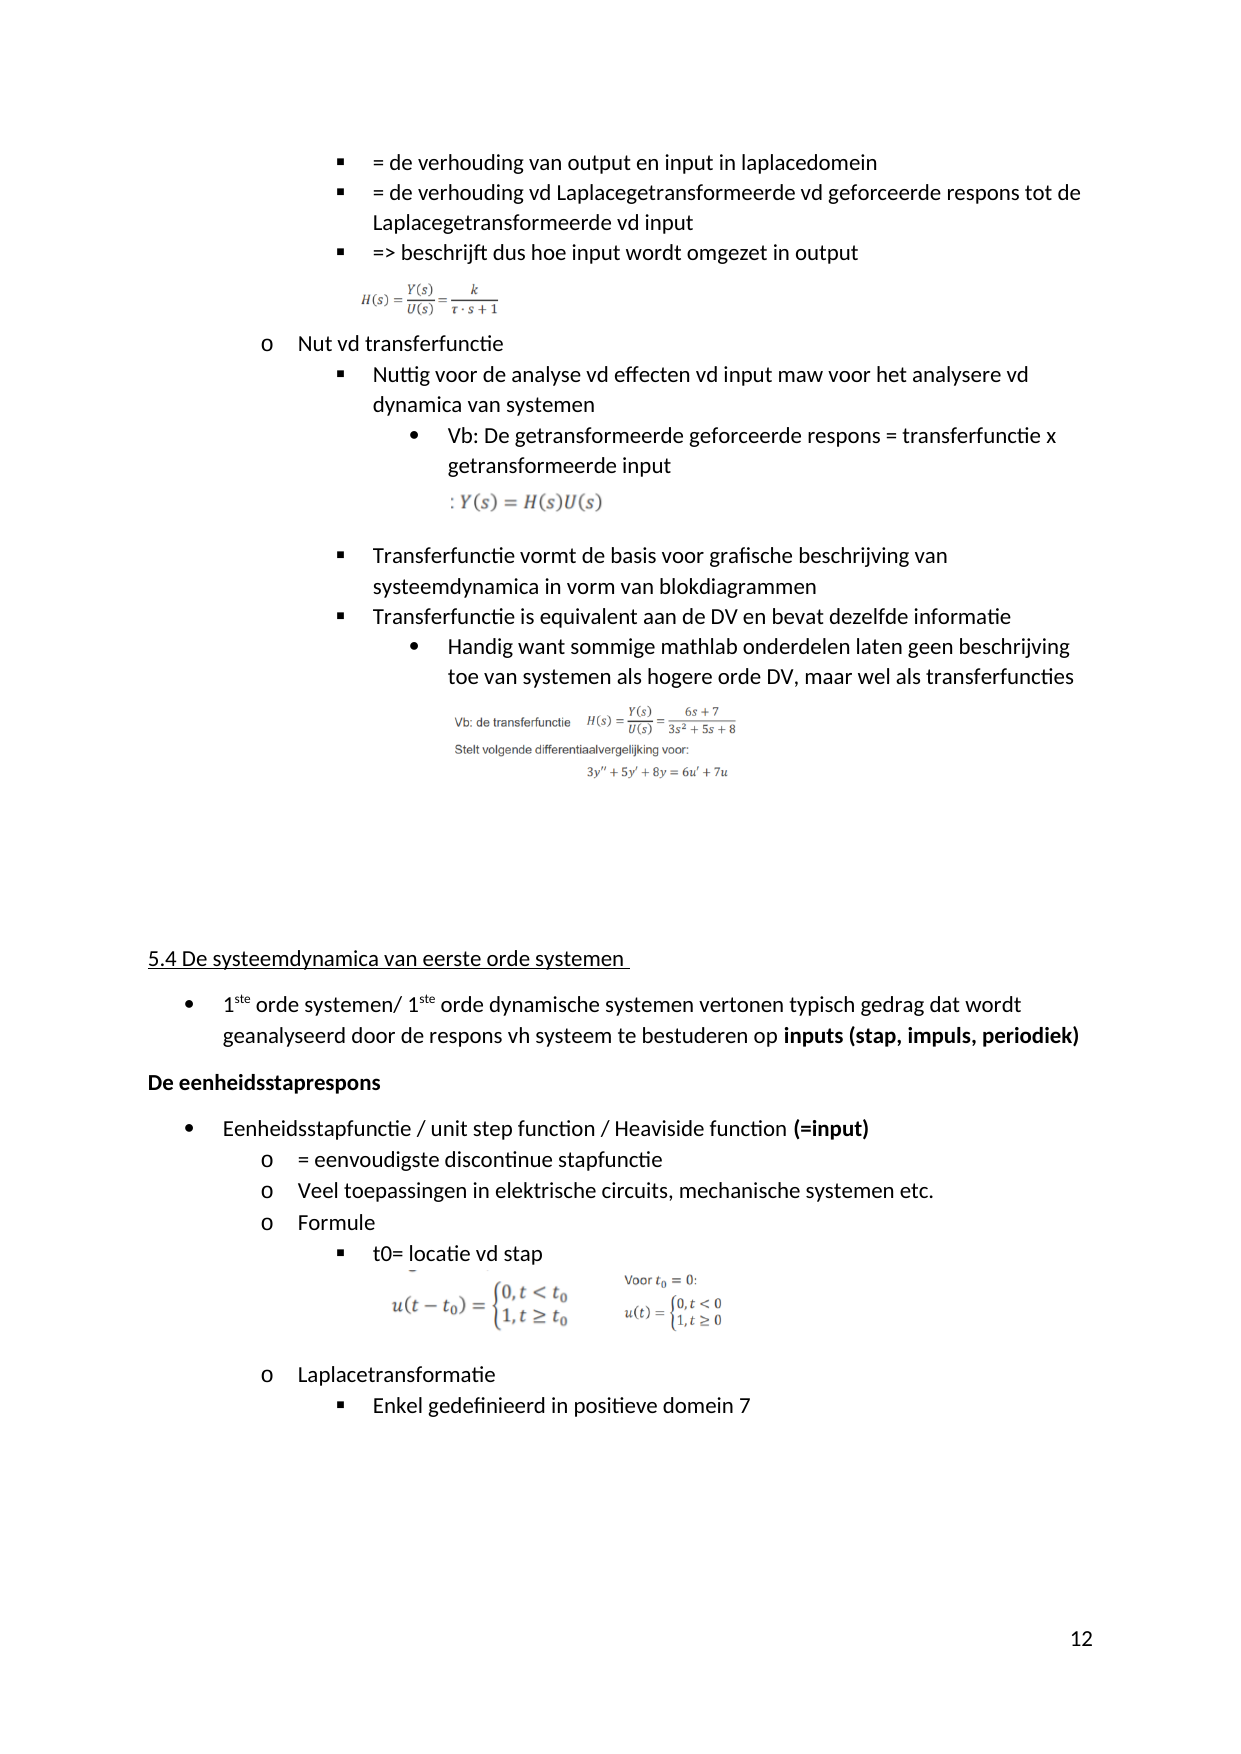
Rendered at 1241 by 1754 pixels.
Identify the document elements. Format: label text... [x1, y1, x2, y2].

list Transferfunctie is equivalent aan de DV en bevat dezelfde informatie [335, 602, 1093, 630]
list Formule [260, 1208, 1093, 1237]
list Nuttig voor de analyse vd effecten vd input maw voor het analysere vd dynamica van systemen [335, 360, 1093, 418]
list Veel toepassingen in elektrische circuits, mechanische systemen etc. [260, 1176, 1093, 1205]
list Eenheidsstapfunctie / unit step function / Heaviside function (=input) [185, 1114, 1093, 1142]
list = de verhouding van output en input in laplacedomein [335, 148, 1093, 176]
list Laplacetransformatie [260, 1360, 1093, 1389]
list 1ste orde systemen/ 1ste orde dynamische systemen vertonen typisch gedrag dat wordt geanalyseerd door de respons vh systeem te bestuderen op inputs (stap, impuls, periodiek) [185, 991, 1093, 1049]
list Handig want sommige mathlab onderdelen laten geen beschrijving toe van systemen als hogere orde DV, maar wel als transferfuncties [410, 632, 1093, 690]
picture [436, 705, 754, 781]
list Nut vd transferfunctie [260, 329, 1093, 358]
list Vb: De getransformeerde geforceerde respons = transferfunctie x getransformeerde input [410, 421, 1093, 479]
list t0= locatie vd stap [335, 1239, 1093, 1267]
picture [350, 282, 564, 323]
list = eenvoudigste discontinue stapfunctie [260, 1145, 1093, 1174]
list = de verhouding vd Laplacegetransformeerde vd geforceerde respons tot de Laplacegetransformeerde vd input [335, 178, 1093, 236]
list Enkel gedefinieerd in positieve domein 7 [335, 1391, 1093, 1419]
list Transferfunctie vormt de basis voor grafische beschrijving van systeemdynamica in vorm van blokdiagrammen [335, 542, 1093, 600]
list => beschrijft dus hoe input wordt omgezet in output [335, 238, 1093, 266]
picture [451, 489, 637, 519]
text De eenheidsstaprespons [148, 1068, 1093, 1096]
text 5.4 De systeemdynamica van eerste orde systemen [148, 944, 1093, 972]
picture [369, 1270, 613, 1339]
picture [617, 1270, 733, 1335]
